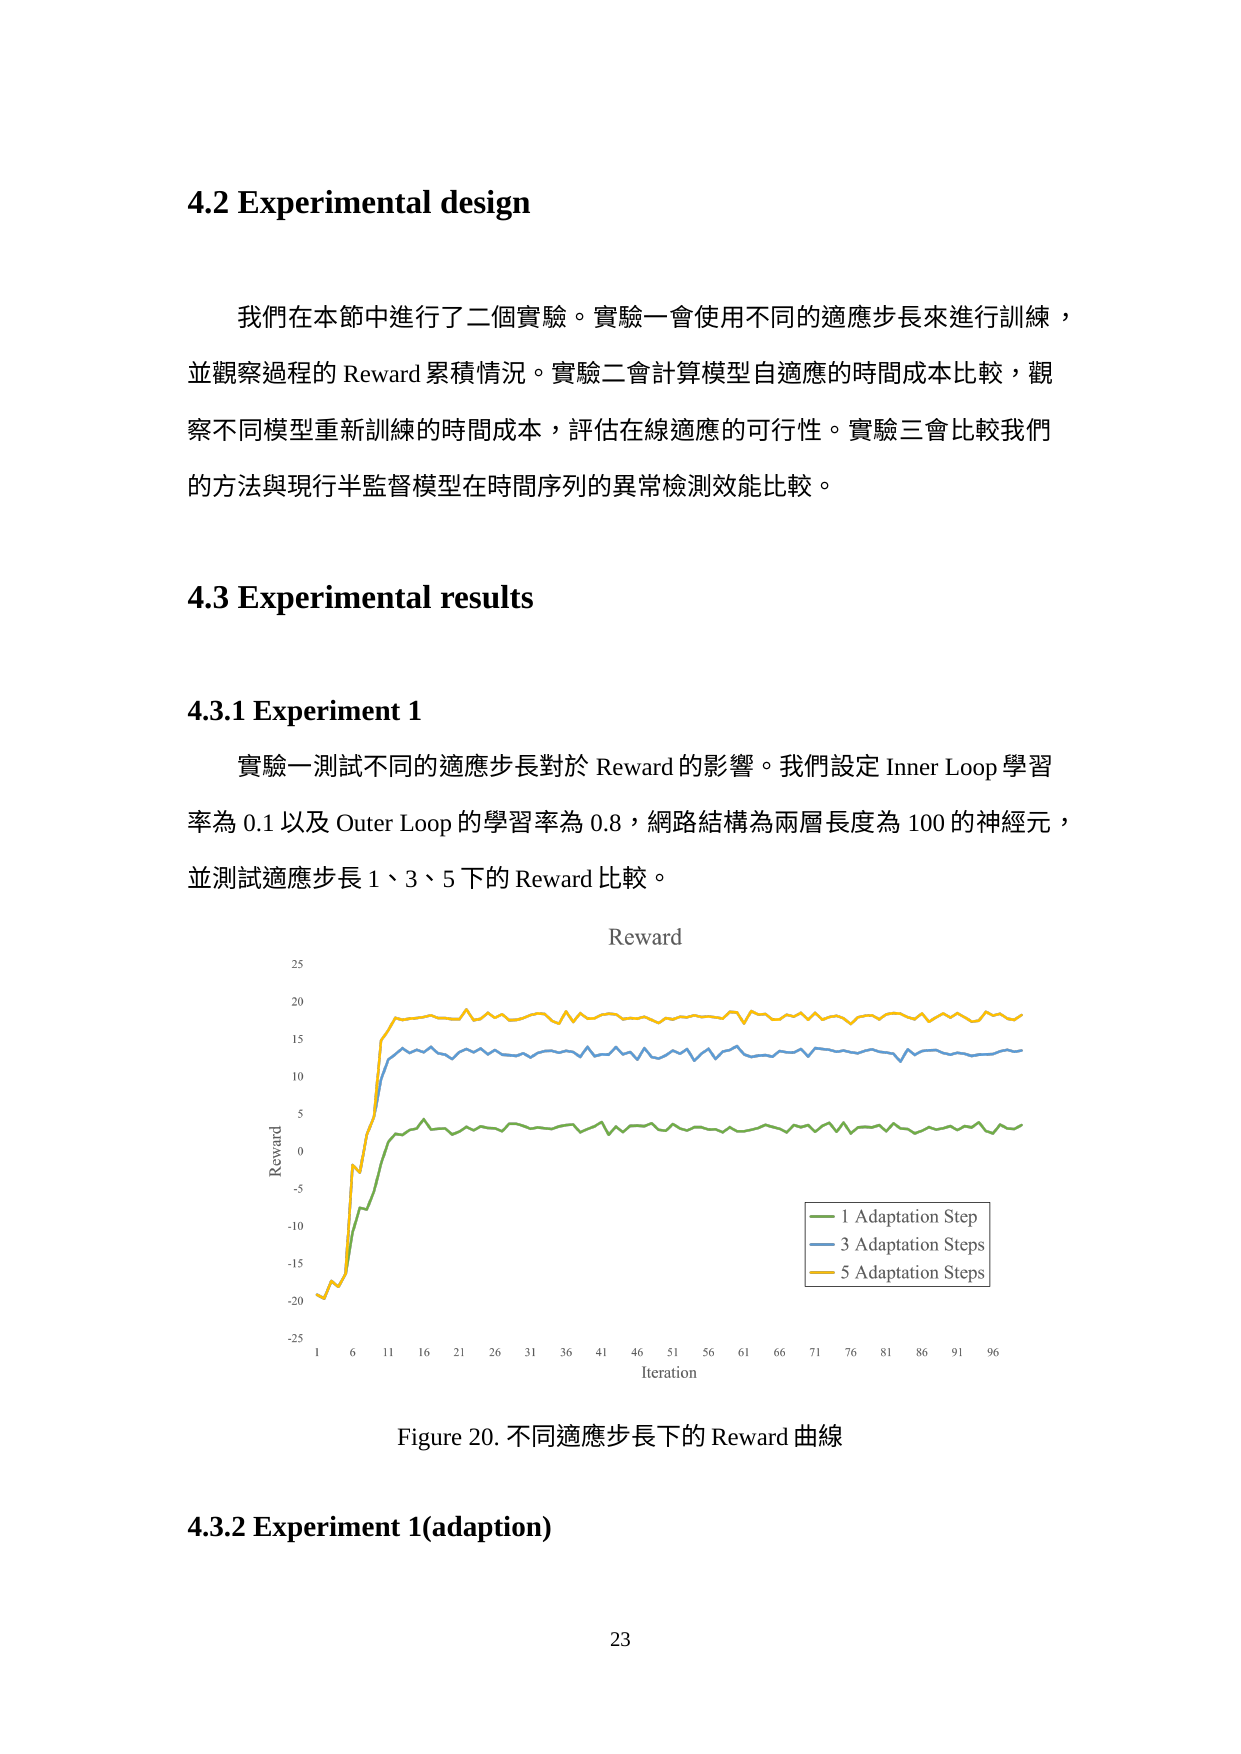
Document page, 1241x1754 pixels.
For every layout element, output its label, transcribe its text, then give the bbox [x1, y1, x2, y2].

text 4.3.2 Experiment 1(adaption) [187, 1507, 1053, 1545]
text 4.3.1 Experiment 1 [187, 691, 1053, 729]
subtitle 4.3 Experimental results [187, 559, 1053, 634]
text 實驗一測試不同的適應步長對於Reward的影響。我們設定Inner Loop學習率為0.1以及Outer Loop的學習率為0.8，網路結構為兩層長度為100的神經元，並測試適應步長1、3、5下的Reward比較。 [187, 746, 1053, 896]
picture [250, 913, 1040, 1396]
subtitle 4.2 Experimental design [187, 164, 1053, 239]
text 我們在本節中進行了二個實驗。實驗一會使用不同的適應步長來進行訓練，並觀察過程的Reward累積情況。實驗二會計算模型自適應的時間成本比較，觀察不同模型重新訓練的時間成本，評估在線適應的可行性。實驗三會比較我們的方法與現行半監督模型在時間序列的異常檢測效能比較。 [187, 297, 1053, 503]
